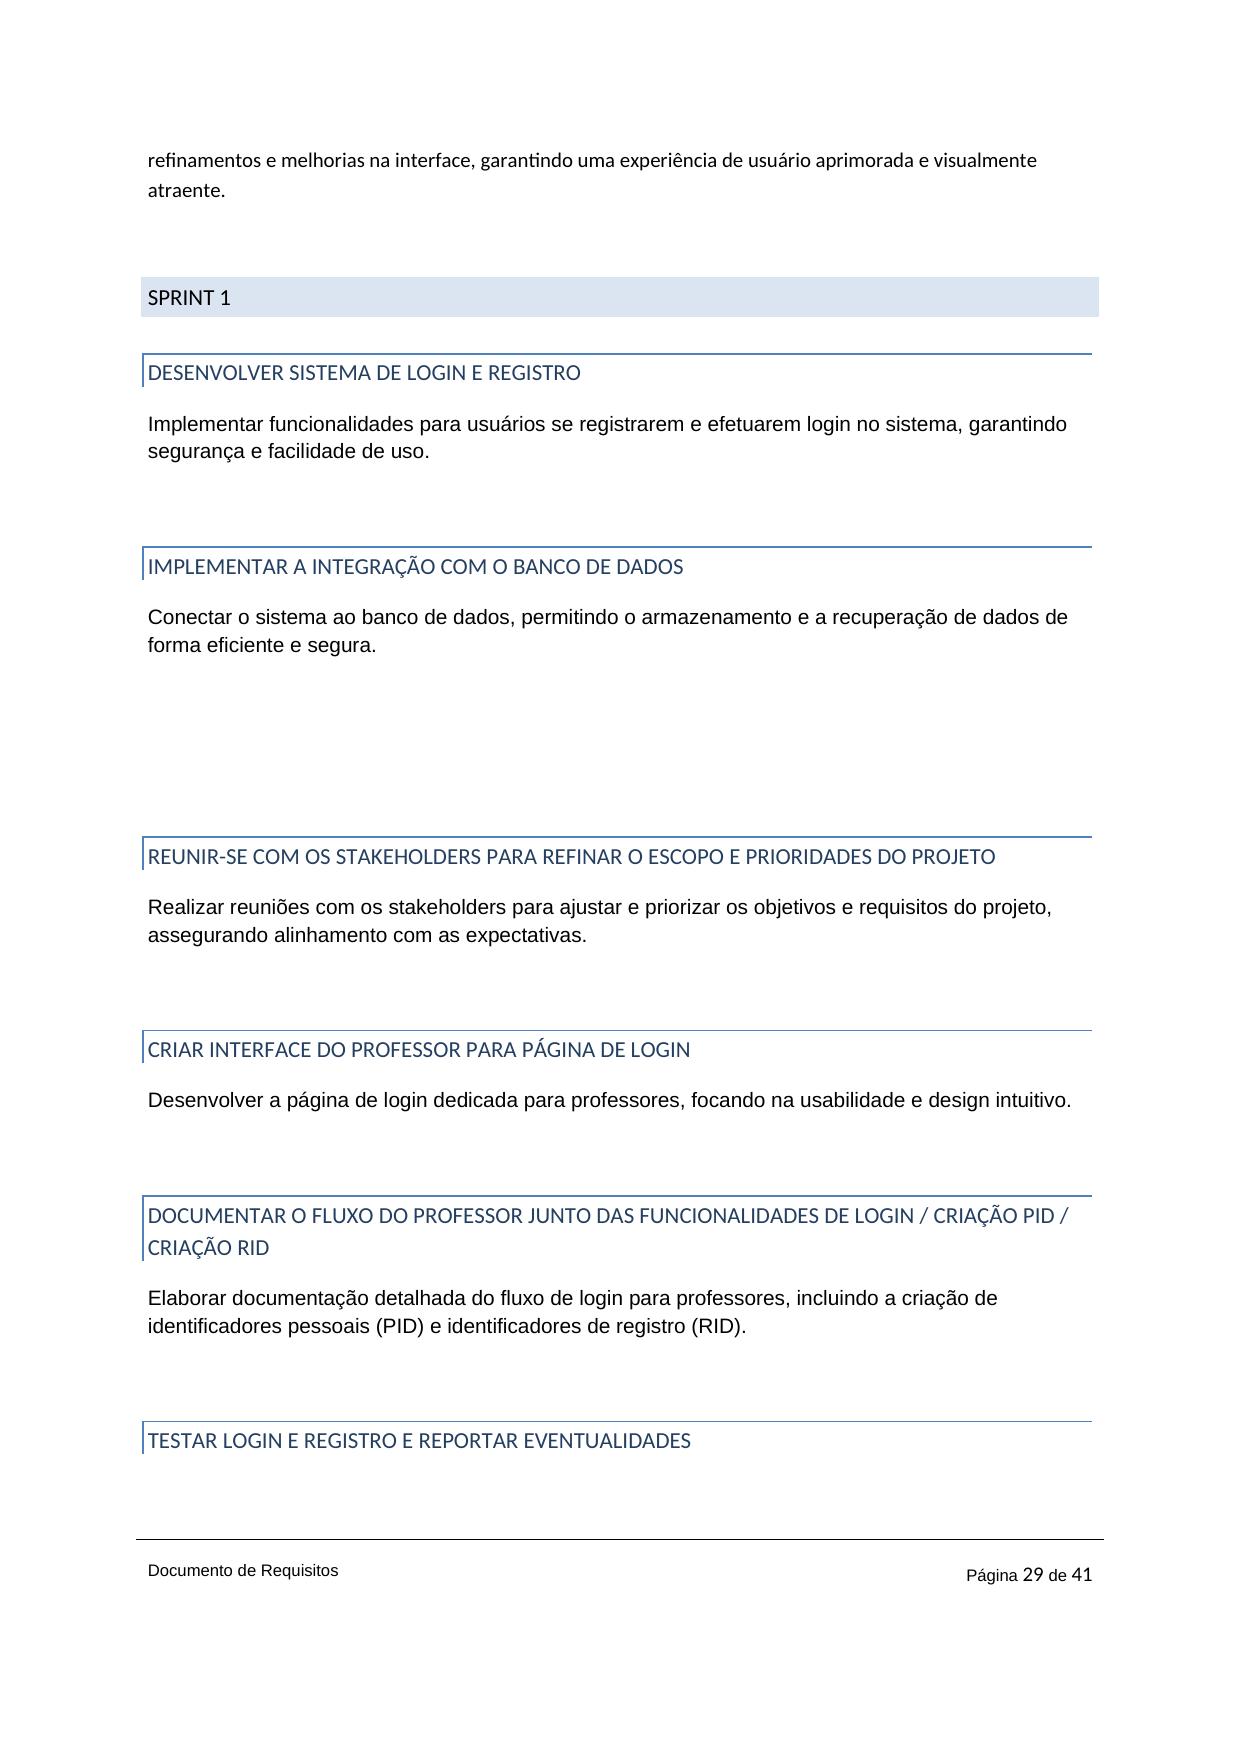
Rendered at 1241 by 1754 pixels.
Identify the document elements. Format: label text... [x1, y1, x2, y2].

subtitle DOCUMENTAR O FLUXO DO PROFESSOR JUNTO DAS FUNCIONALIDADES DE LOGIN / CRIAÇÃO PID / CRIAÇÃO RID [144, 1197, 1092, 1261]
text Realizar reuniões com os stakeholders para ajustar e priorizar os objetivos e requisitos do projeto, assegurando alinhamento com as expectativas. [148, 895, 1092, 946]
text Conectar o sistema ao banco de dados, permitindo o armazenamento e a recuperação de dados de forma eficiente e segura. [148, 605, 1092, 656]
subtitle IMPLEMENTAR A INTEGRAÇÃO COM O BANCO DE DADOS [144, 548, 1092, 580]
subtitle REUNIR-SE COM OS STAKEHOLDERS PARA REFINAR O ESCOPO E PRIORIDADES DO PROJETO [144, 838, 1092, 870]
text Elaborar documentação detalhada do fluxo de login para professores, incluindo a criação de identificadores pessoais (PID) e identificadores de registro (RID). [148, 1286, 1092, 1338]
subtitle CRIAR INTERFACE DO PROFESSOR PARA PÁGINA DE LOGIN [144, 1031, 1092, 1063]
subtitle DESENVOLVER SISTEMA DE LOGIN E REGISTRO [144, 355, 1092, 387]
subtitle SPRINT 1 [148, 283, 1092, 311]
text Implementar funcionalidades para usuários se registrarem e efetuarem login no sistema, garantindo segurança e facilidade de uso. [148, 412, 1092, 463]
text Desenvolver a página de login dedicada para professores, focando na usabilidade e design intuitivo. [148, 1088, 1092, 1112]
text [148, 148, 1092, 202]
subtitle TESTAR LOGIN E REGISTRO E REPORTAR EVENTUALIDADES [144, 1422, 1092, 1454]
